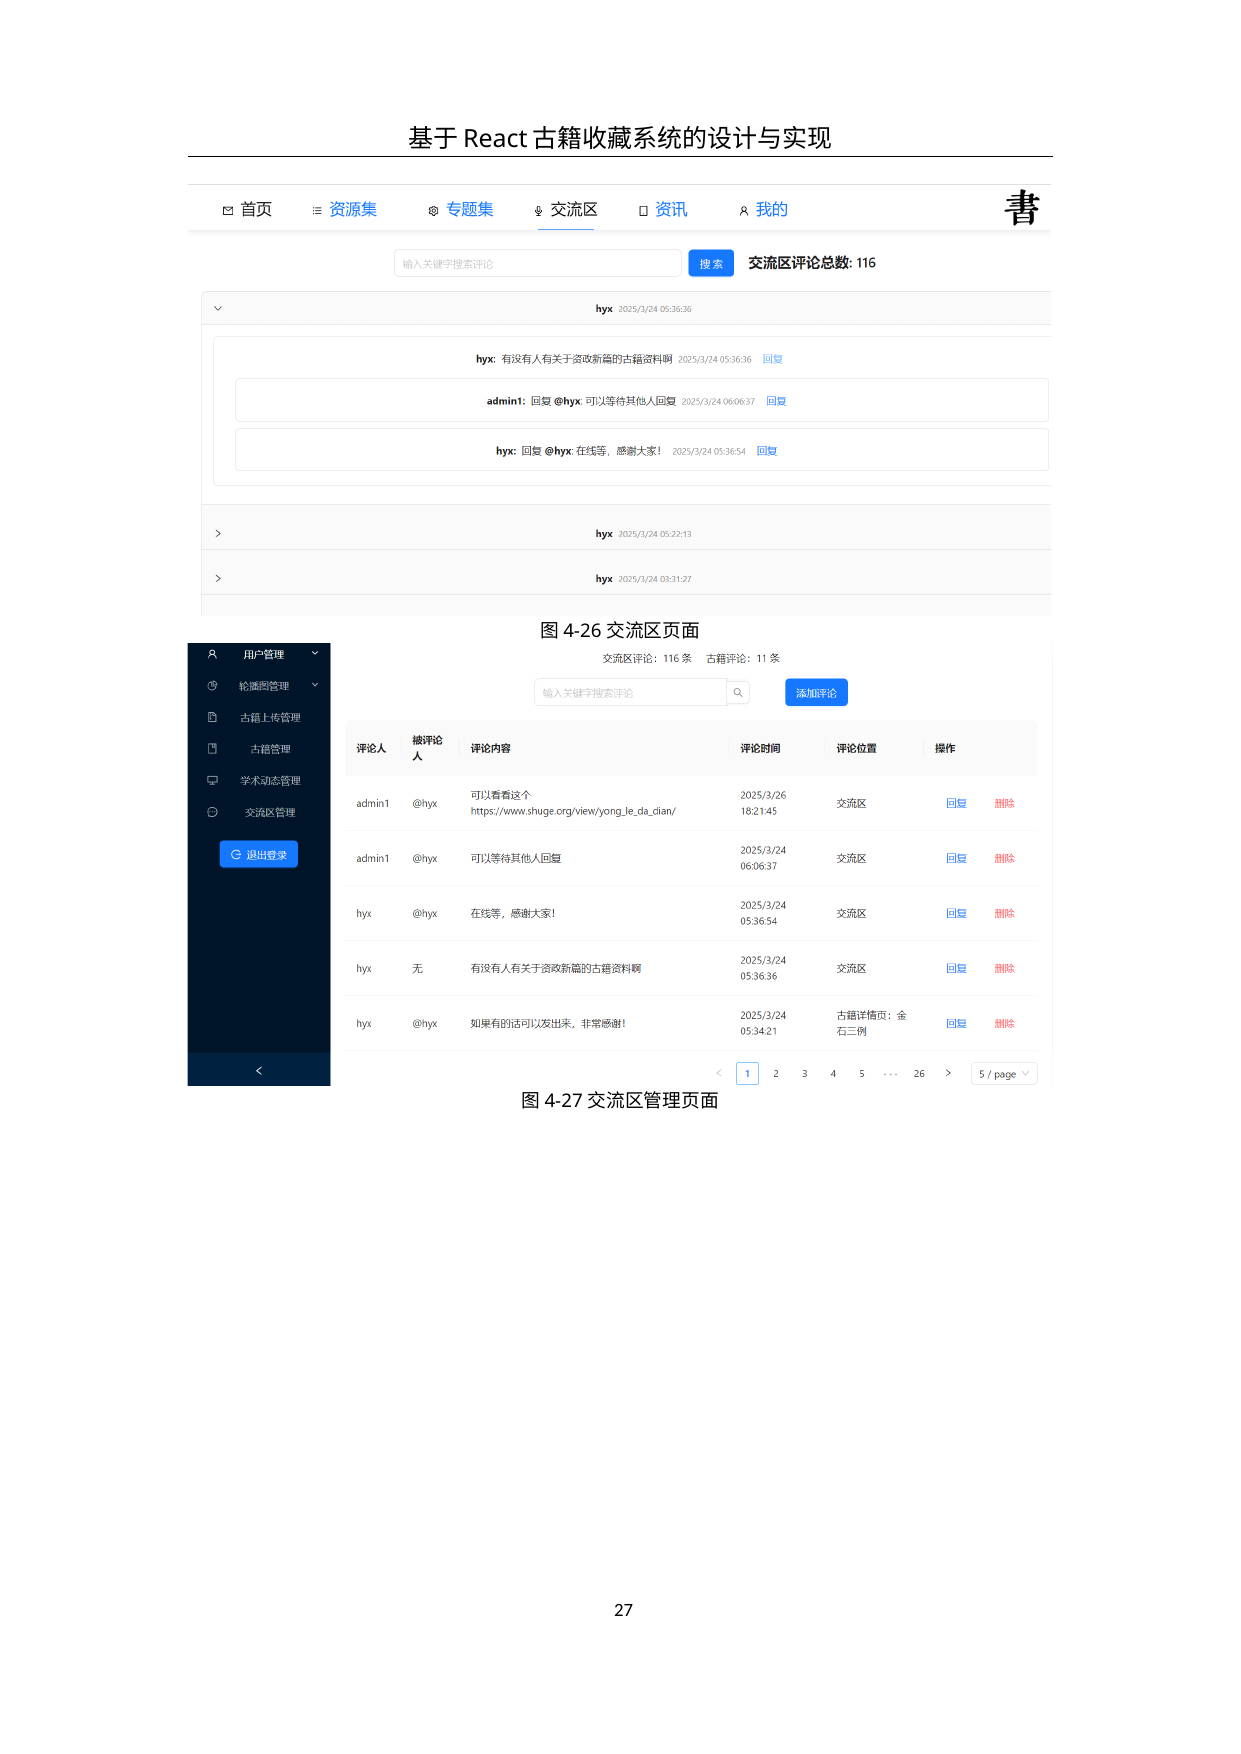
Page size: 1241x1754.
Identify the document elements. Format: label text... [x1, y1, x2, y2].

picture [187, 643, 1053, 1086]
picture [187, 184, 1052, 616]
text 图 4-27 交流区管理页面 [187, 1086, 1053, 1113]
text 图 4-26 交流区页面 [187, 616, 1053, 643]
